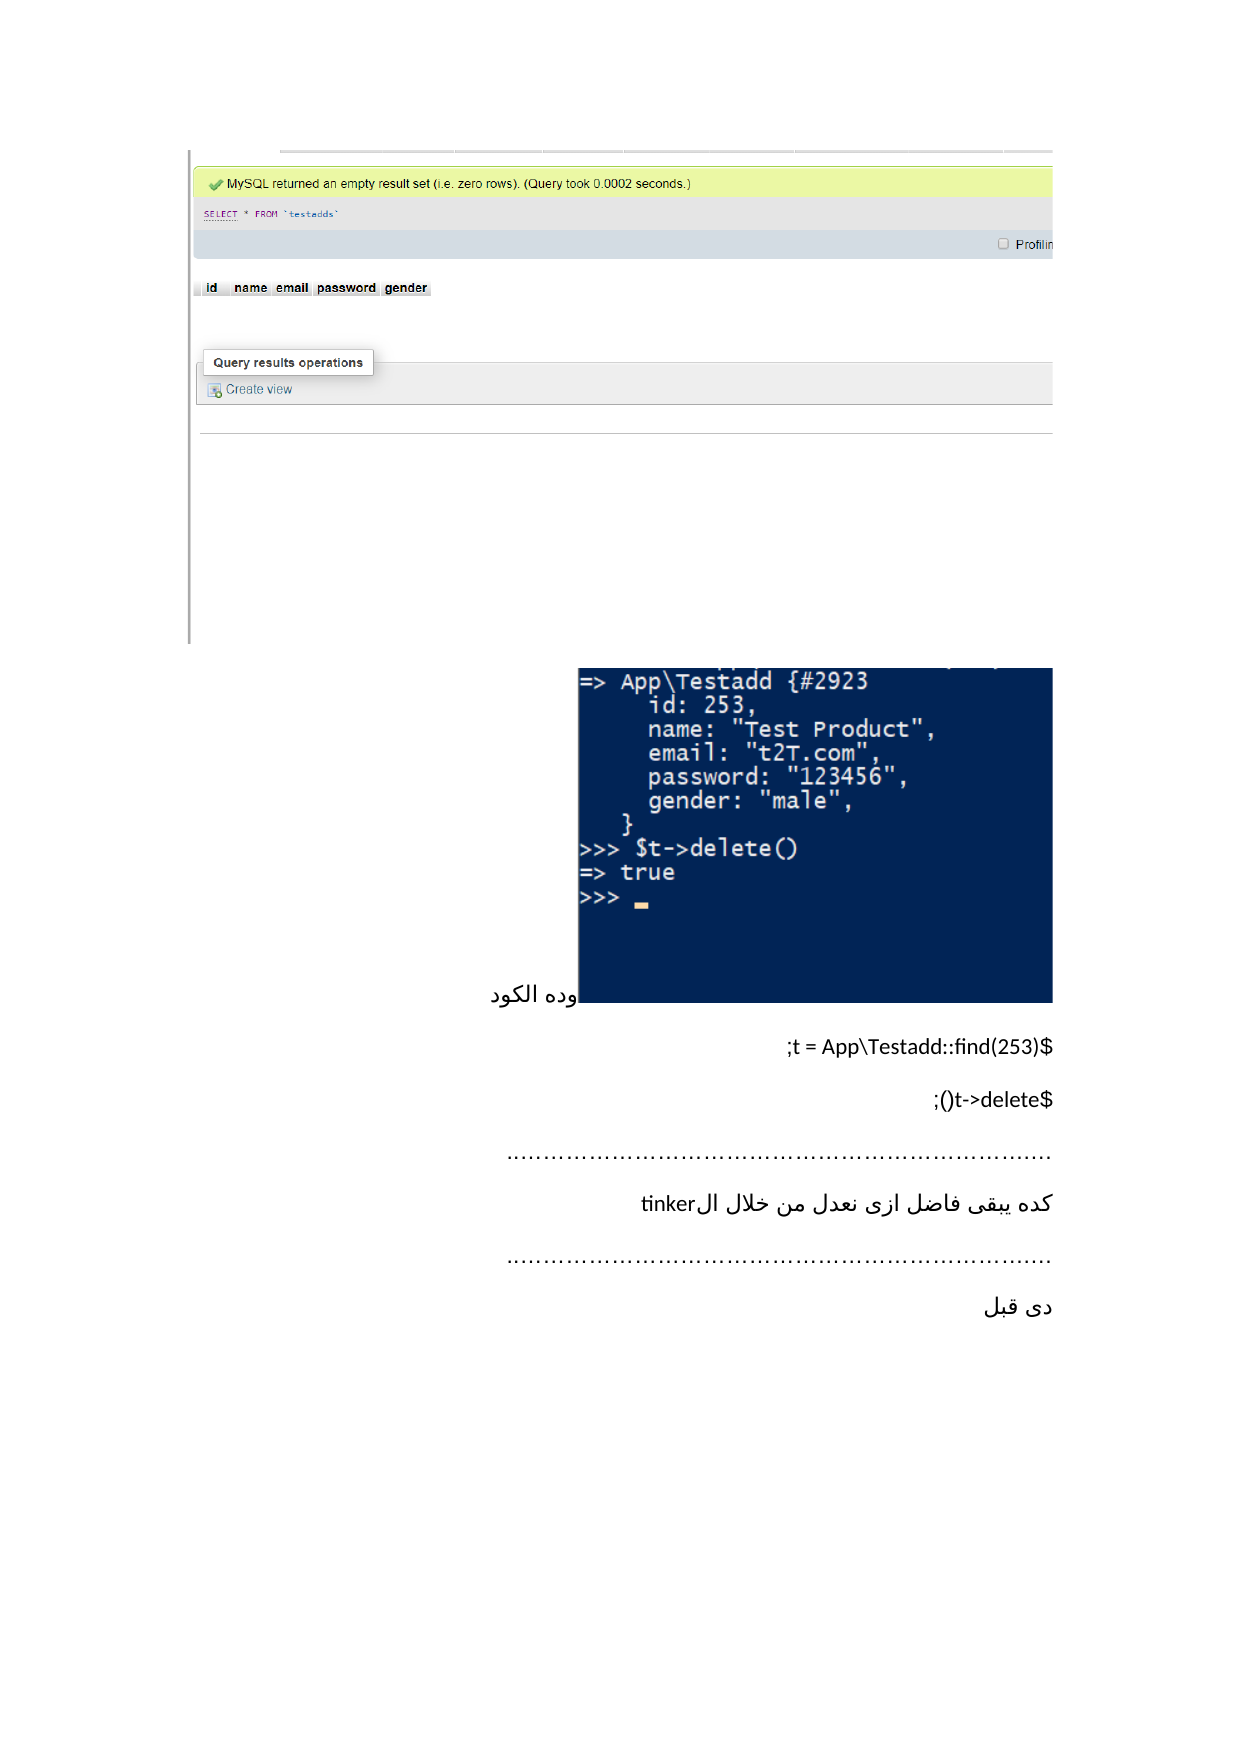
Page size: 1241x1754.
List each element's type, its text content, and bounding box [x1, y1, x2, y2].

picture [577, 668, 1053, 1003]
list كده يبقى فاضل ازى نعدل من خلال الtinker [187, 1189, 1053, 1217]
picture [187, 150, 1053, 644]
text ….………………………………………………………….. [187, 1138, 1053, 1164]
list $t->delete(); [187, 1085, 1053, 1113]
text ….………………………………………………………….. [187, 1242, 1053, 1268]
text دى قبل [187, 1293, 1053, 1319]
list $t = App\Testadd::find(253); [187, 1032, 1053, 1060]
